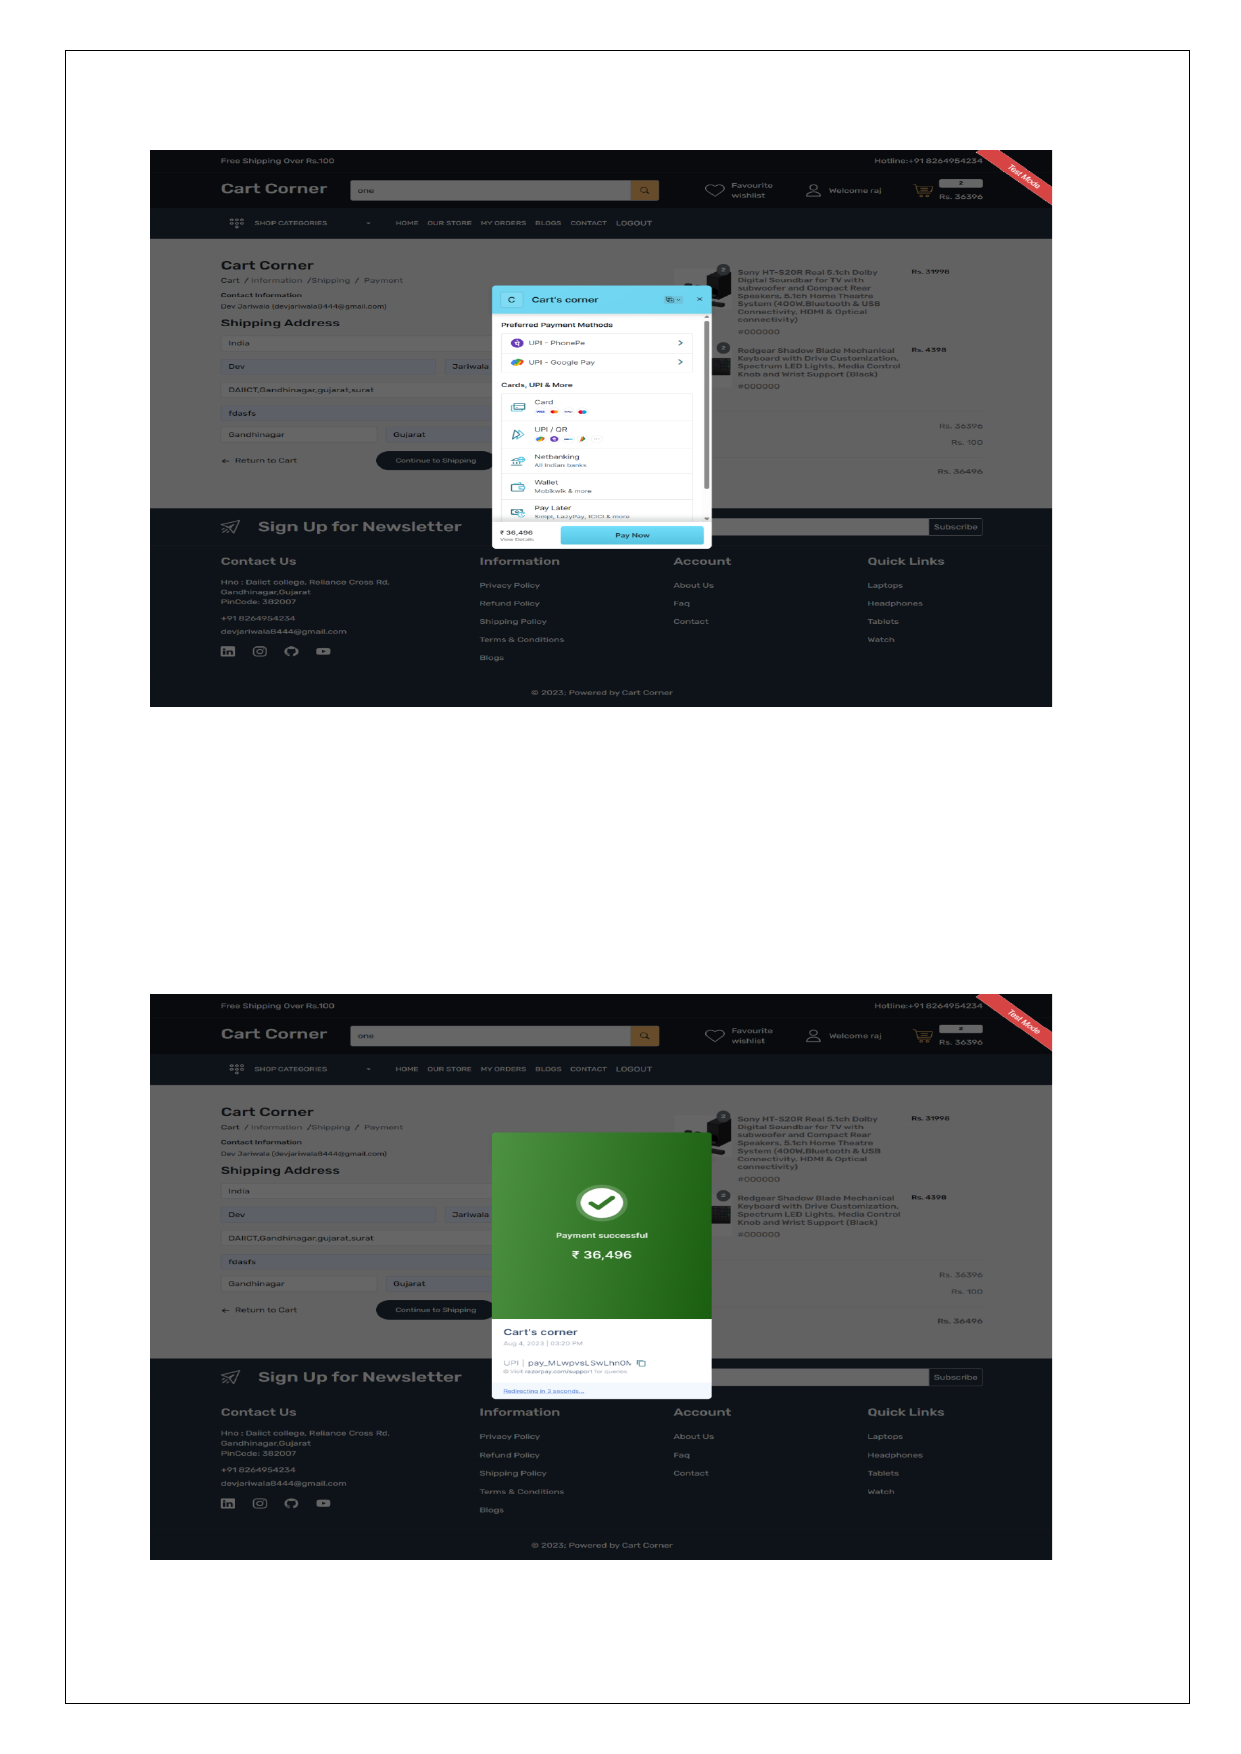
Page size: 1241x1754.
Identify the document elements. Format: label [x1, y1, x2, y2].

picture [150, 994, 1053, 1560]
picture [150, 150, 1053, 707]
